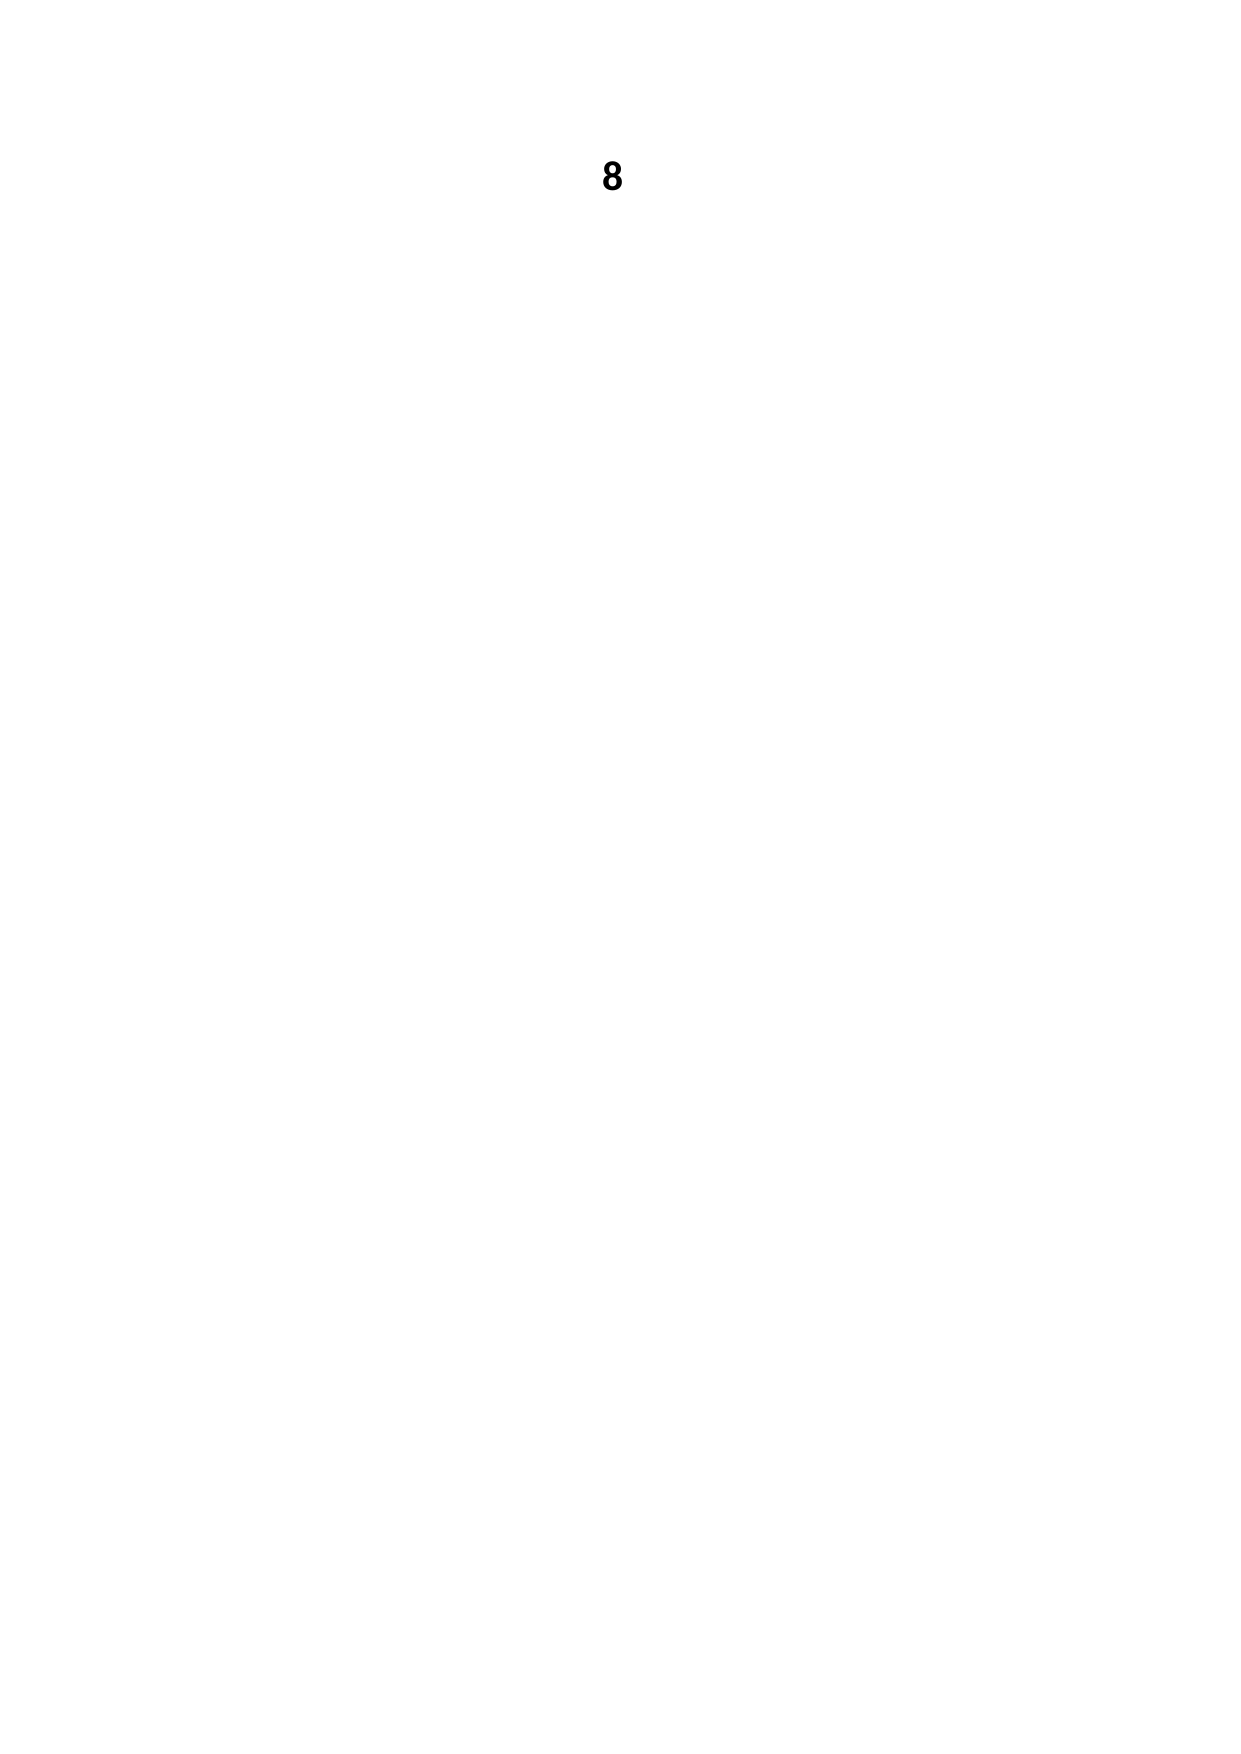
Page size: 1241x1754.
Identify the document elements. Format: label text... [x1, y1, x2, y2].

text 8 [134, 150, 1090, 201]
